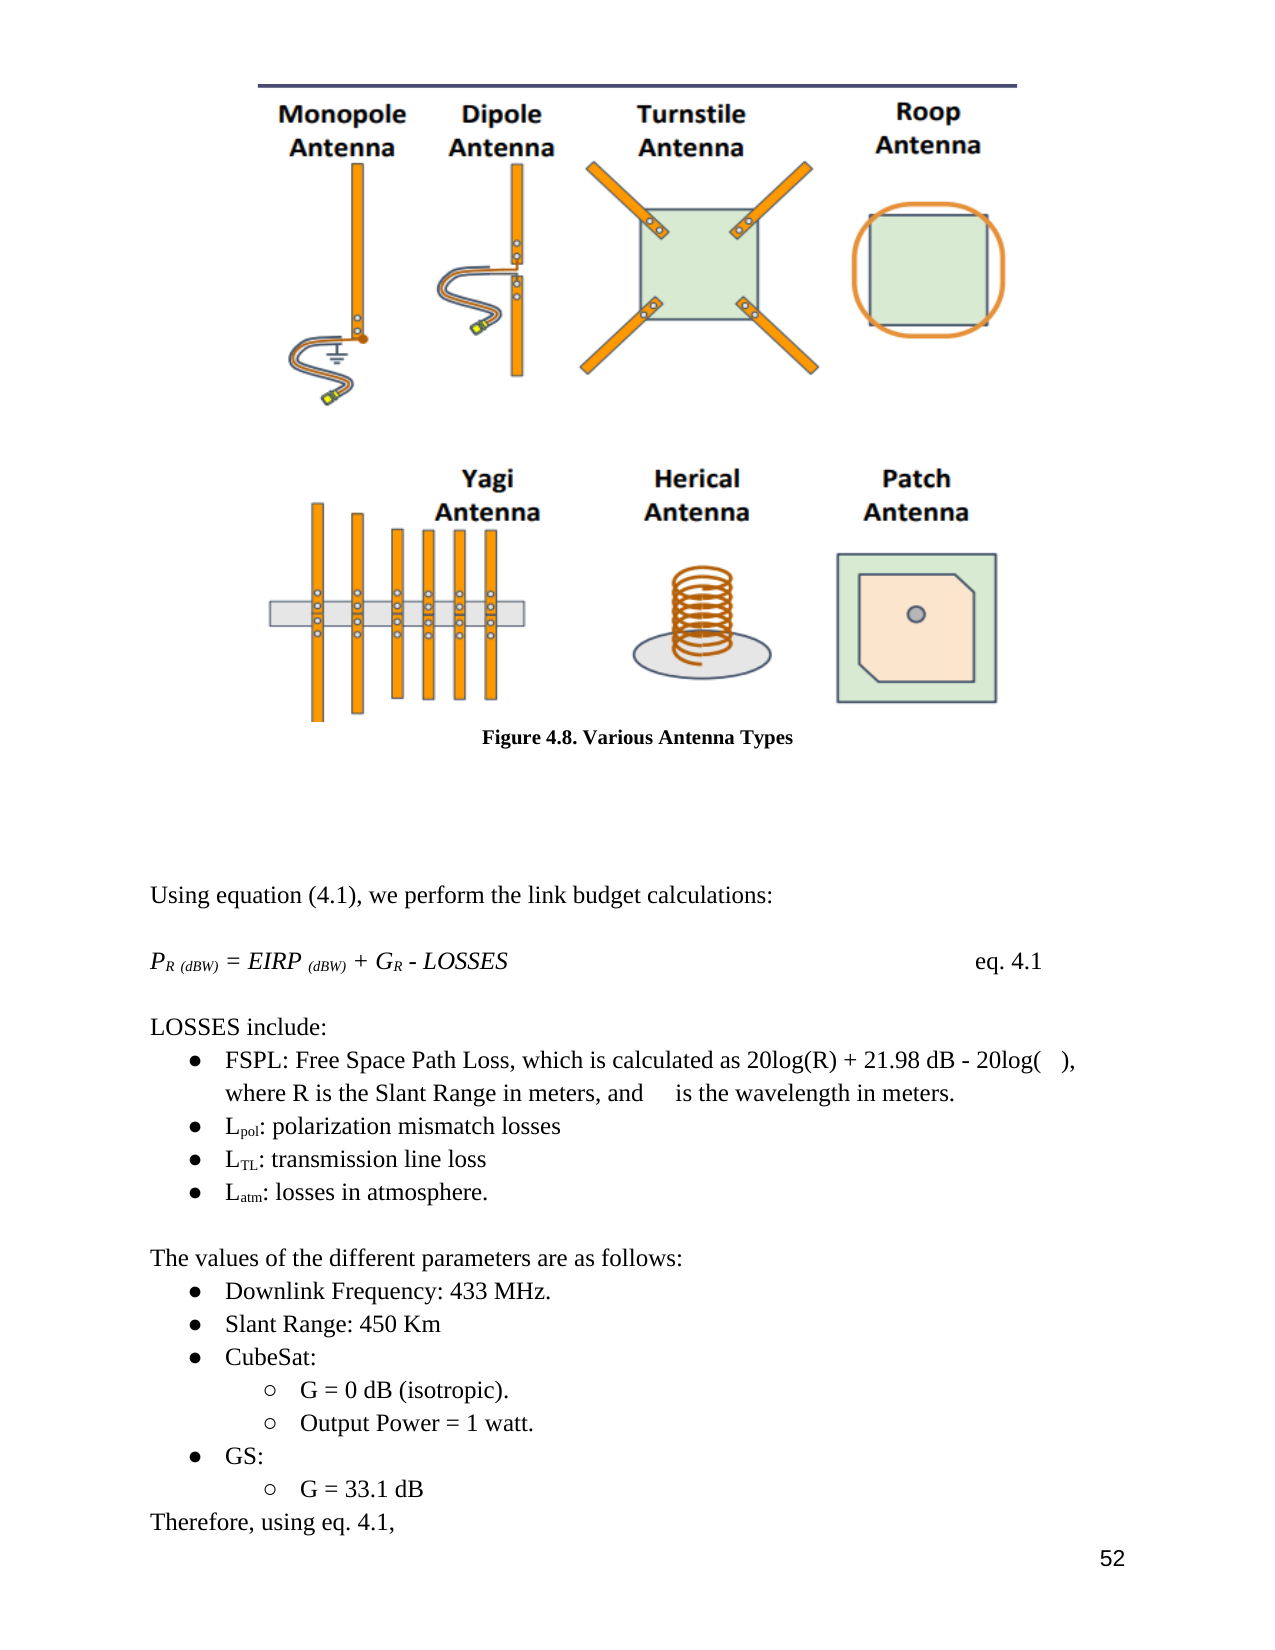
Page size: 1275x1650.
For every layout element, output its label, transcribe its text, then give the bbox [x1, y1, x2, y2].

text Figure 4.8. Various Antenna Types [150, 725, 1125, 749]
list G = 33.1 dB [262, 1474, 1125, 1503]
text Therefore, using eq. 4.1, [150, 1507, 1125, 1536]
list G = 0 dB (isotropic). [262, 1375, 1125, 1404]
list Output Power = 1 watt. [262, 1408, 1125, 1437]
list FSPL: Free Space Path Loss, which is calculated as 20log(R) + 21.98 dB - 20log(𝜆), where R is the Slant Range in meters, and 𝜆 is the wavelength in meters. [187, 1045, 1125, 1107]
text The values of the different parameters are as follows: [150, 1243, 1125, 1272]
list CubeSat: [187, 1342, 1125, 1371]
list Slant Range: 450 Km [187, 1309, 1125, 1338]
text LOSSES include: [150, 1012, 1125, 1041]
list LTL: transmission line loss [187, 1144, 1125, 1173]
picture [257, 84, 1018, 722]
list Lpol: polarization mismatch losses [187, 1111, 1125, 1140]
list Latm: losses in atmosphere. [187, 1177, 1125, 1206]
list Downlink Frequency: 433 MHz. [187, 1276, 1125, 1305]
list GS: [187, 1441, 1125, 1470]
text Using equation (4.1), we perform the link budget calculations: [150, 880, 1125, 909]
text PR (dBW) = EIRP (dBW) + GR - LOSSES eq. 4.1 [150, 946, 1125, 975]
